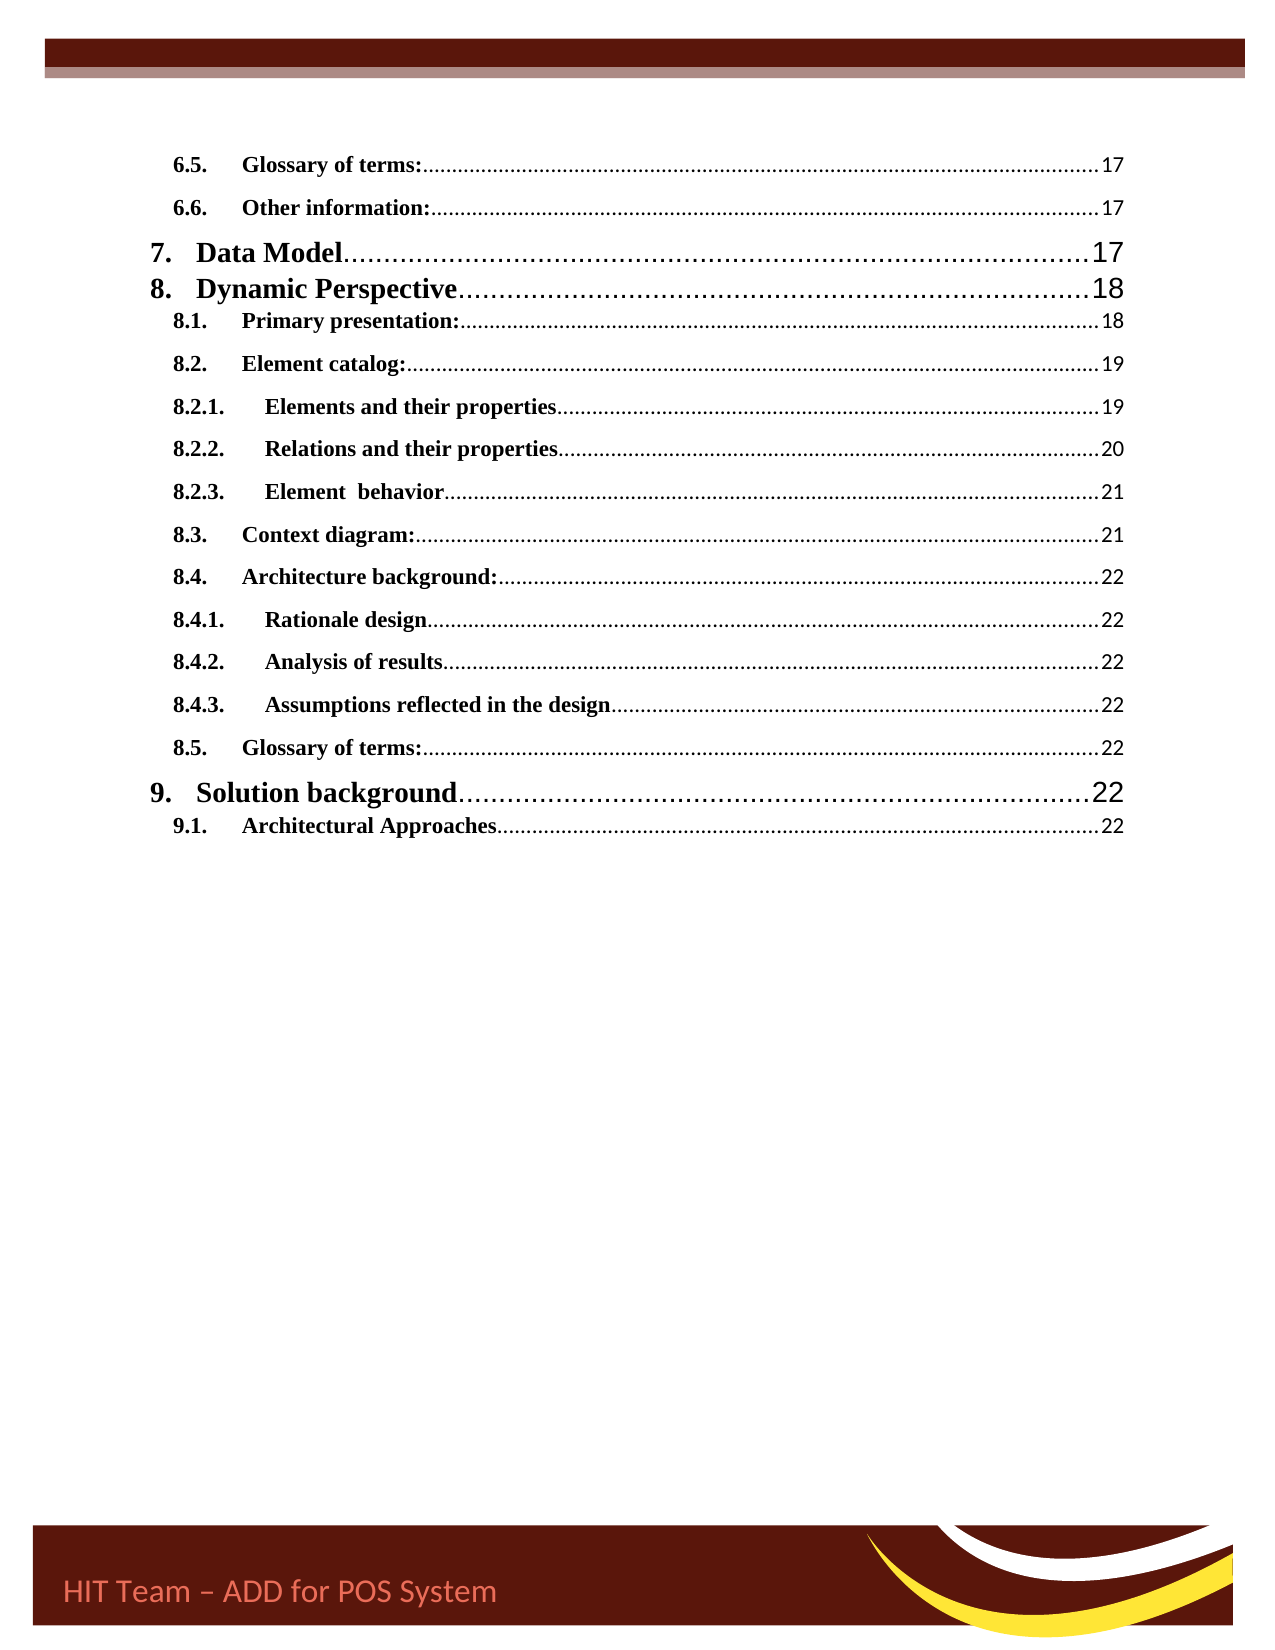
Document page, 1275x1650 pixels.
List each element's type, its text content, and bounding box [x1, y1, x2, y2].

text 8.2.3. Element behavior 21 [173, 477, 1125, 505]
text 9. Solution background 22 [150, 775, 1125, 809]
text 8.4.3. Assumptions reflected in the design 22 [173, 690, 1125, 718]
text 8.4.1. Rationale design 22 [173, 605, 1125, 633]
text 8.2.2. Relations and their properties 20 [173, 434, 1125, 462]
text 8.2.1. Elements and their properties 19 [173, 392, 1125, 420]
text 9.1. Architectural Approaches 22 [173, 811, 1125, 839]
text 7. Data Model 17 [150, 235, 1125, 269]
text 8.4. Architecture background: 22 [173, 562, 1125, 590]
text 8. Dynamic Perspective 18 [150, 271, 1125, 304]
text 8.5. Glossary of terms: 22 [173, 733, 1125, 761]
text 6.5. Glossary of terms: 17 [173, 150, 1125, 178]
text 6.6. Other information: 17 [173, 193, 1125, 221]
text 8.3. Context diagram: 21 [173, 520, 1125, 548]
text 8.4.2. Analysis of results 22 [173, 647, 1125, 676]
text 8.2. Element catalog: 19 [173, 349, 1125, 377]
text 8.1. Primary presentation: 18 [173, 307, 1125, 335]
